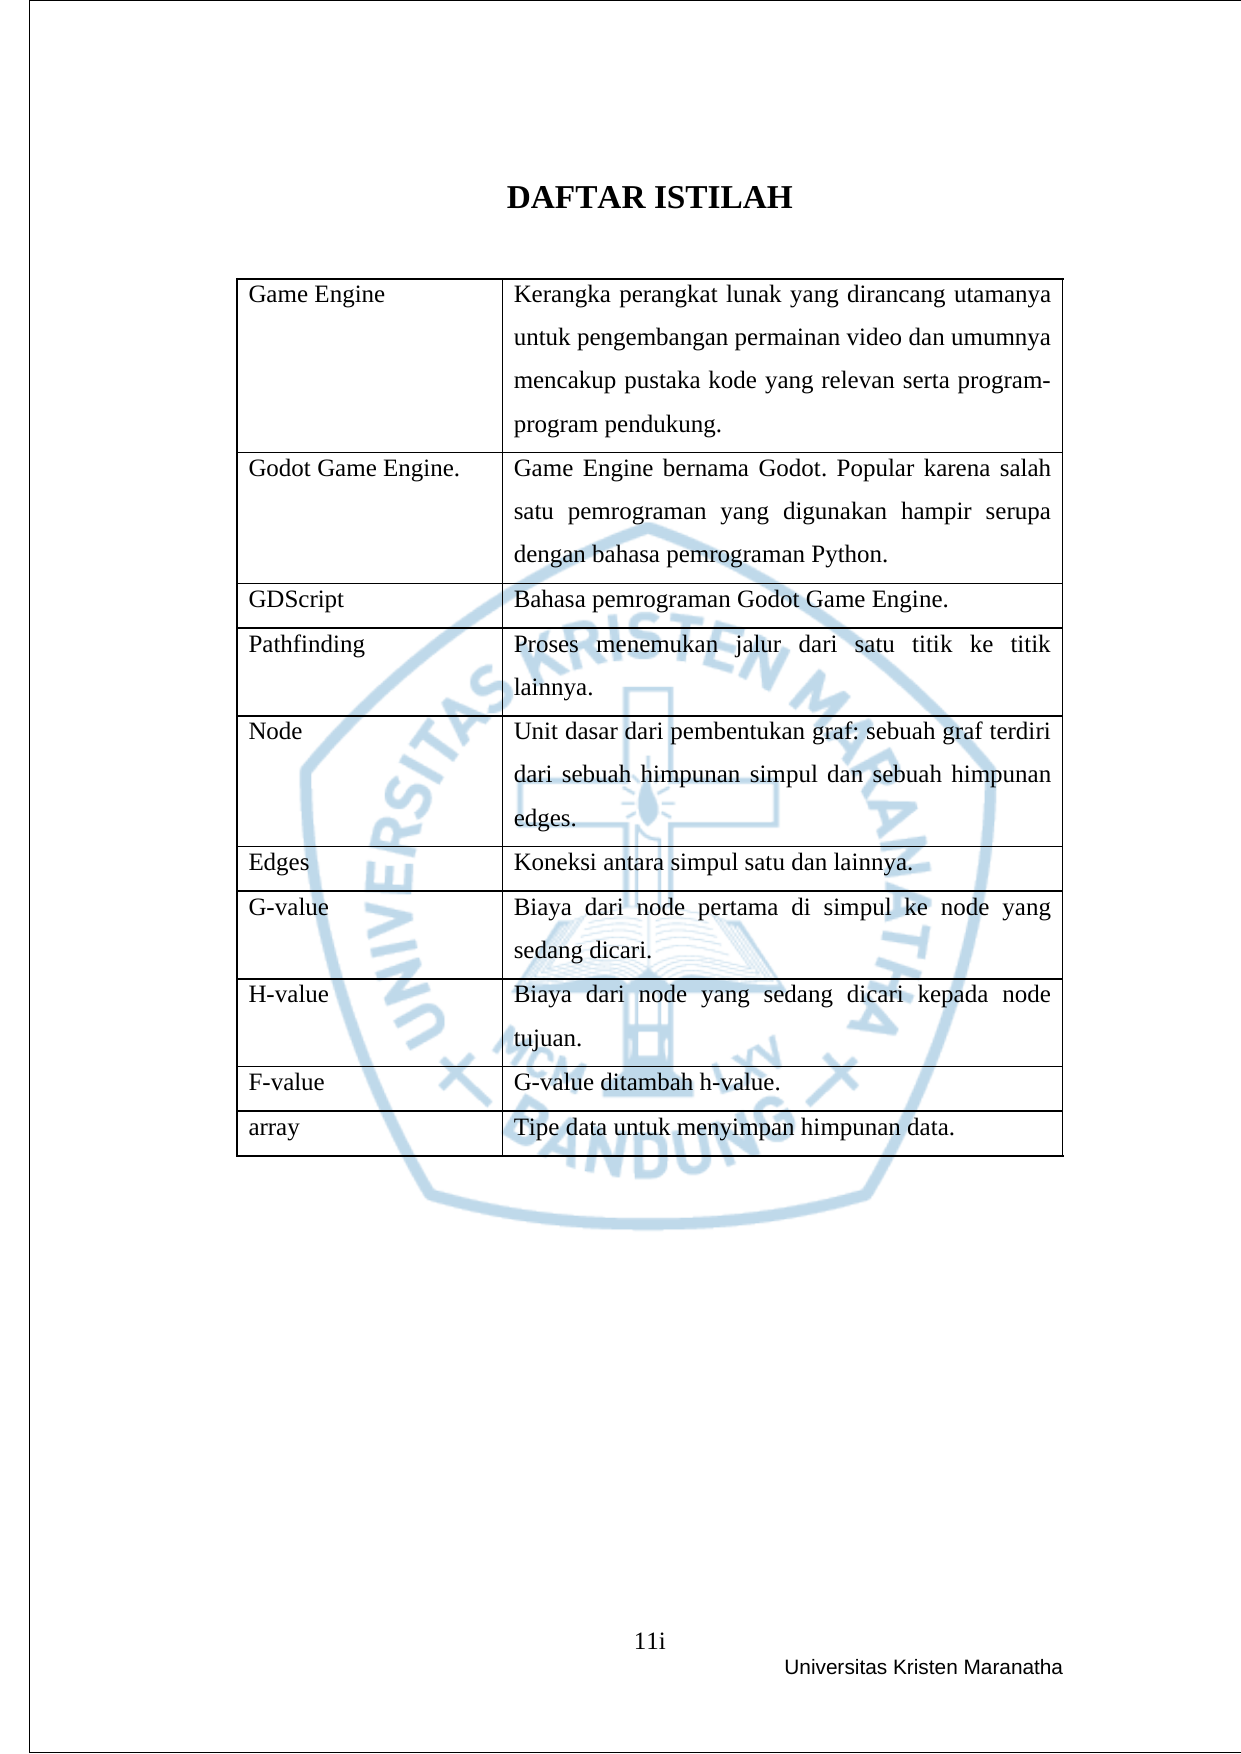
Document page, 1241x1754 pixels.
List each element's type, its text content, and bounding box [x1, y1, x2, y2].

table_cell Biaya dari node yang sedang dicari kepada node tujuan. [503, 980, 1062, 1066]
table_cell Bahasa pemrograman Godot Game Engine. [503, 584, 1062, 627]
table_cell array [238, 1112, 502, 1155]
table_cell F-value [238, 1067, 502, 1110]
table_cell Edges [238, 847, 502, 890]
table_cell Proses menemukan jalur dari satu titik ke titik lainnya. [503, 629, 1062, 715]
table_header Kerangka perangkat lunak yang dirancang utamanya untuk pengembangan permainan video dan umumnya mencakup pustaka kode yang relevan serta program-program pendukung. [503, 280, 1062, 452]
picture [30, 1, 1241, 1752]
table_cell G-value [238, 892, 502, 978]
table_cell GDScript [238, 584, 502, 627]
subtitle DAFTAR ISTILAH [236, 177, 1063, 216]
table_cell Biaya dari node pertama di simpul ke node yang sedang dicari. [503, 892, 1062, 978]
table_cell Node [238, 717, 502, 846]
table_cell Koneksi antara simpul satu dan lainnya. [503, 847, 1062, 890]
table_cell H-value [238, 980, 502, 1066]
table_cell G-value ditambah h-value. [503, 1067, 1062, 1110]
table_cell Game Engine bernama Godot. Popular karena salah satu pemrograman yang digunakan hampir serupa dengan bahasa pemrograman Python. [503, 453, 1062, 583]
table_cell Tipe data untuk menyimpan himpunan data. [503, 1112, 1062, 1155]
table_cell Godot Game Engine. [238, 453, 502, 583]
table_header Game Engine [238, 280, 502, 452]
table_cell Pathfinding [238, 629, 502, 715]
table_cell Unit dasar dari pembentukan graf: sebuah graf terdiri dari sebuah himpunan simpul dan sebuah himpunan edges. [503, 717, 1062, 846]
